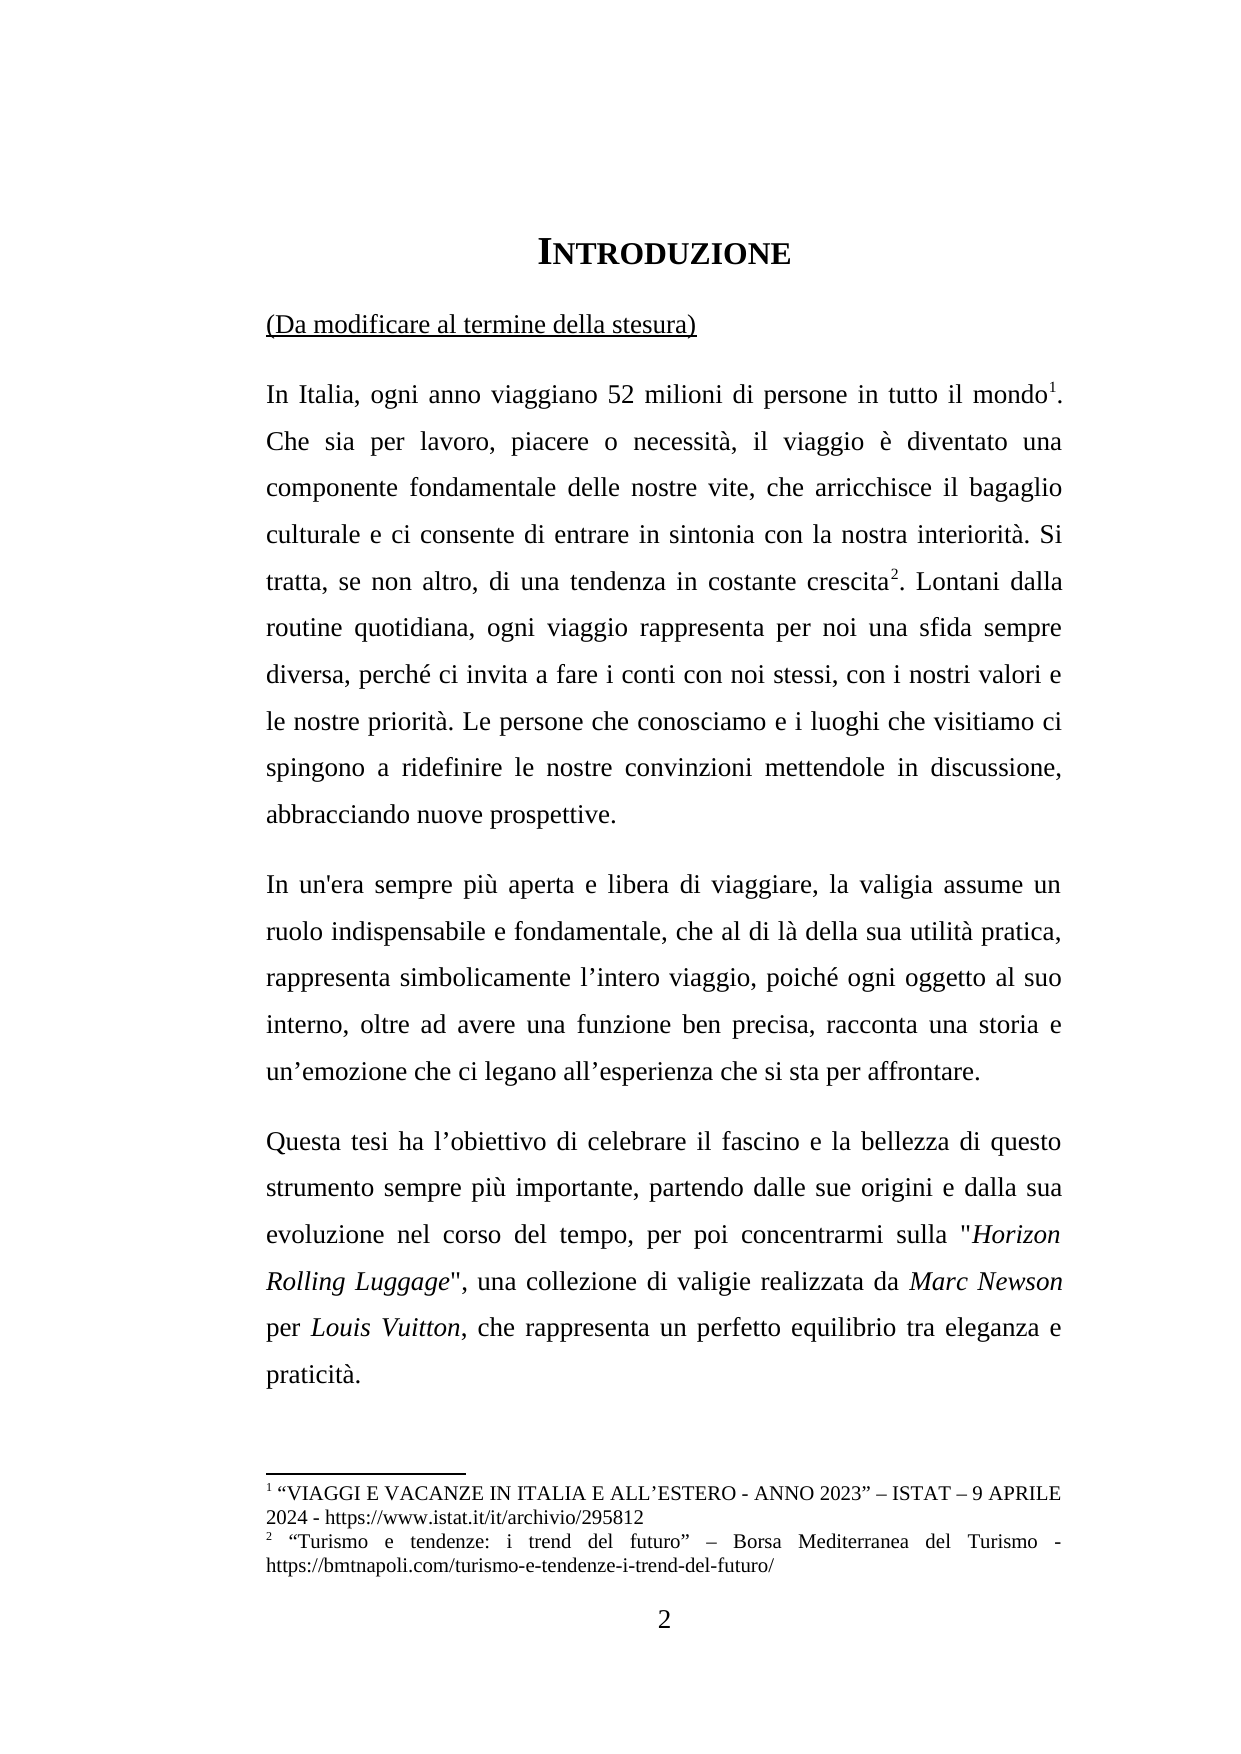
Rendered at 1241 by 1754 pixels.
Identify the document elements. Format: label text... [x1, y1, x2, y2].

text Questa tesi ha l’obiettivo di celebrare il fascino e la bellezza di questo strumento sempre più importante, partendo dalle sue origini e dalla sua evoluzione nel corso del tempo, per poi concentrarmi sulla "Horizon Rolling Luggage", una collezione di valigie realizzata da Marc Newson per Louis Vuitton, che rappresenta un perfetto equilibrio tra eleganza e praticità. [266, 1125, 1063, 1389]
subtitle Introduzione [266, 227, 1063, 273]
text In un'era sempre più aperta e libera di viaggiare, la valigia assume un ruolo indispensabile e fondamentale, che al di là della sua utilità pratica, rappresenta simbolicamente l’intero viaggio, poiché ogni oggetto al suo interno, oltre ad avere una funzione ben precisa, racconta una storia e un’emozione che ci legano all’esperienza che si sta per affrontare. [266, 868, 1063, 1086]
text (Da modificare al termine della stesura) [266, 308, 1063, 339]
text In Italia, ogni anno viaggiano 52 milioni di persone in tutto il mondo. Che sia per lavoro, piacere o necessità, il viaggio è diventato una componente fondamentale delle nostre vite, che arricchisce il bagaglio culturale e ci consente di entrare in sintonia con la nostra interiorità. Si tratta, se non altro, di una tendenza in costante crescita. Lontani dalla routine quotidiana, ogni viaggio rappresenta per noi una sfida sempre diversa, perché ci invita a fare i conti con noi stessi, con i nostri valori e le nostre priorità. Le persone che conosciamo e i luoghi che visitiamo ci spingono a ridefinire le nostre convinzioni mettendole in discussione, abbracciando nuove prospettive. [266, 378, 1063, 829]
